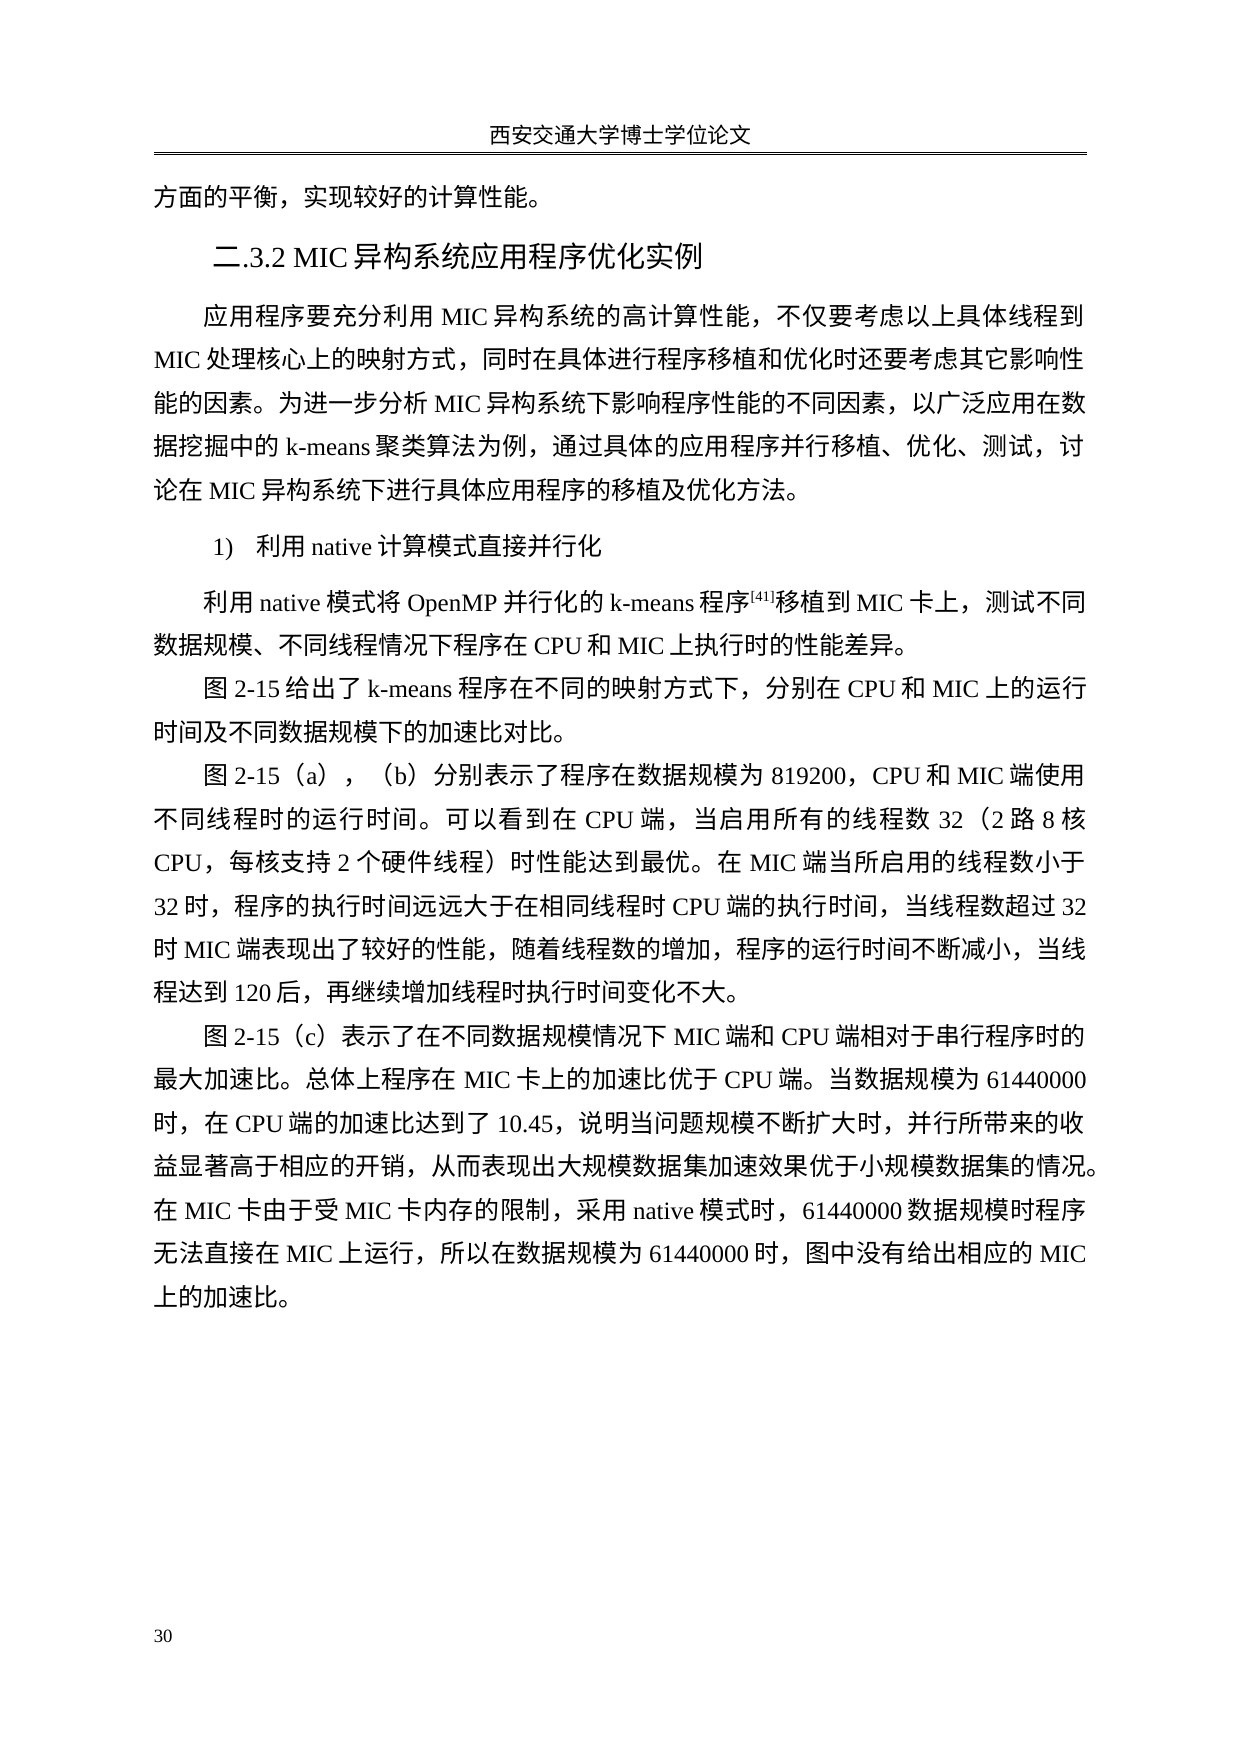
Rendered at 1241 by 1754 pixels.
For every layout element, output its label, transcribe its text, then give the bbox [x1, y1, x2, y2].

text 图2-15（a），（b）分别表示了程序在数据规模为819200，CPU和MIC端使用不同线程时的运行时间。可以看到在CPU端，当启用所有的线程数32（2路8核CPU，每核支持2个硬件线程）时性能达到最优。在MIC端当所启用的线程数小于32时，程序的执行时间远远大于在相同线程时CPU端的执行时间，当线程数超过32时MIC端表现出了较好的性能，随着线程数的增加，程序的运行时间不断减小，当线程达到120后，再继续增加线程时执行时间变化不大。 [153, 756, 1087, 1009]
text 应用程序要充分利用MIC异构系统的高计算性能，不仅要考虑以上具体线程到MIC处理核心上的映射方式，同时在具体进行程序移植和优化时还要考虑其它影响性能的因素。为进一步分析MIC异构系统下影响程序性能的不同因素，以广泛应用在数据挖掘中的k-means聚类算法为例，通过具体的应用程序并行移植、优化、测试，讨论在MIC异构系统下进行具体应用程序的移植及优化方法。 [153, 296, 1087, 506]
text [153, 177, 1087, 213]
text 图2-15给出了k-means程序在不同的映射方式下，分别在CPU和MIC上的运行时间及不同数据规模下的加速比对比。 [153, 669, 1087, 748]
subtitle 利用native计算模式直接并行化 [212, 526, 1087, 562]
text 图2-15（c）表示了在不同数据规模情况下MIC端和CPU端相对于串行程序时的最大加速比。总体上程序在MIC卡上的加速比优于CPU端。当数据规模为61440000时，在CPU端的加速比达到了10.45，说明当问题规模不断扩大时，并行所带来的收益显著高于相应的开销，从而表现出大规模数据集加速效果优于小规模数据集的情况。在MIC卡由于受MIC卡内存的限制，采用native模式时，61440000数据规模时程序无法直接在MIC上运行，所以在数据规模为61440000时，图中没有给出相应的MIC上的加速比。 [153, 1016, 1087, 1313]
subtitle MIC异构系统应用程序优化实例 [213, 233, 1087, 275]
text 利用native模式将OpenMP并行化的k-means程序[41]移植到MIC卡上，测试不同数据规模、不同线程情况下程序在CPU和MIC上执行时的性能差异。 [153, 582, 1087, 662]
